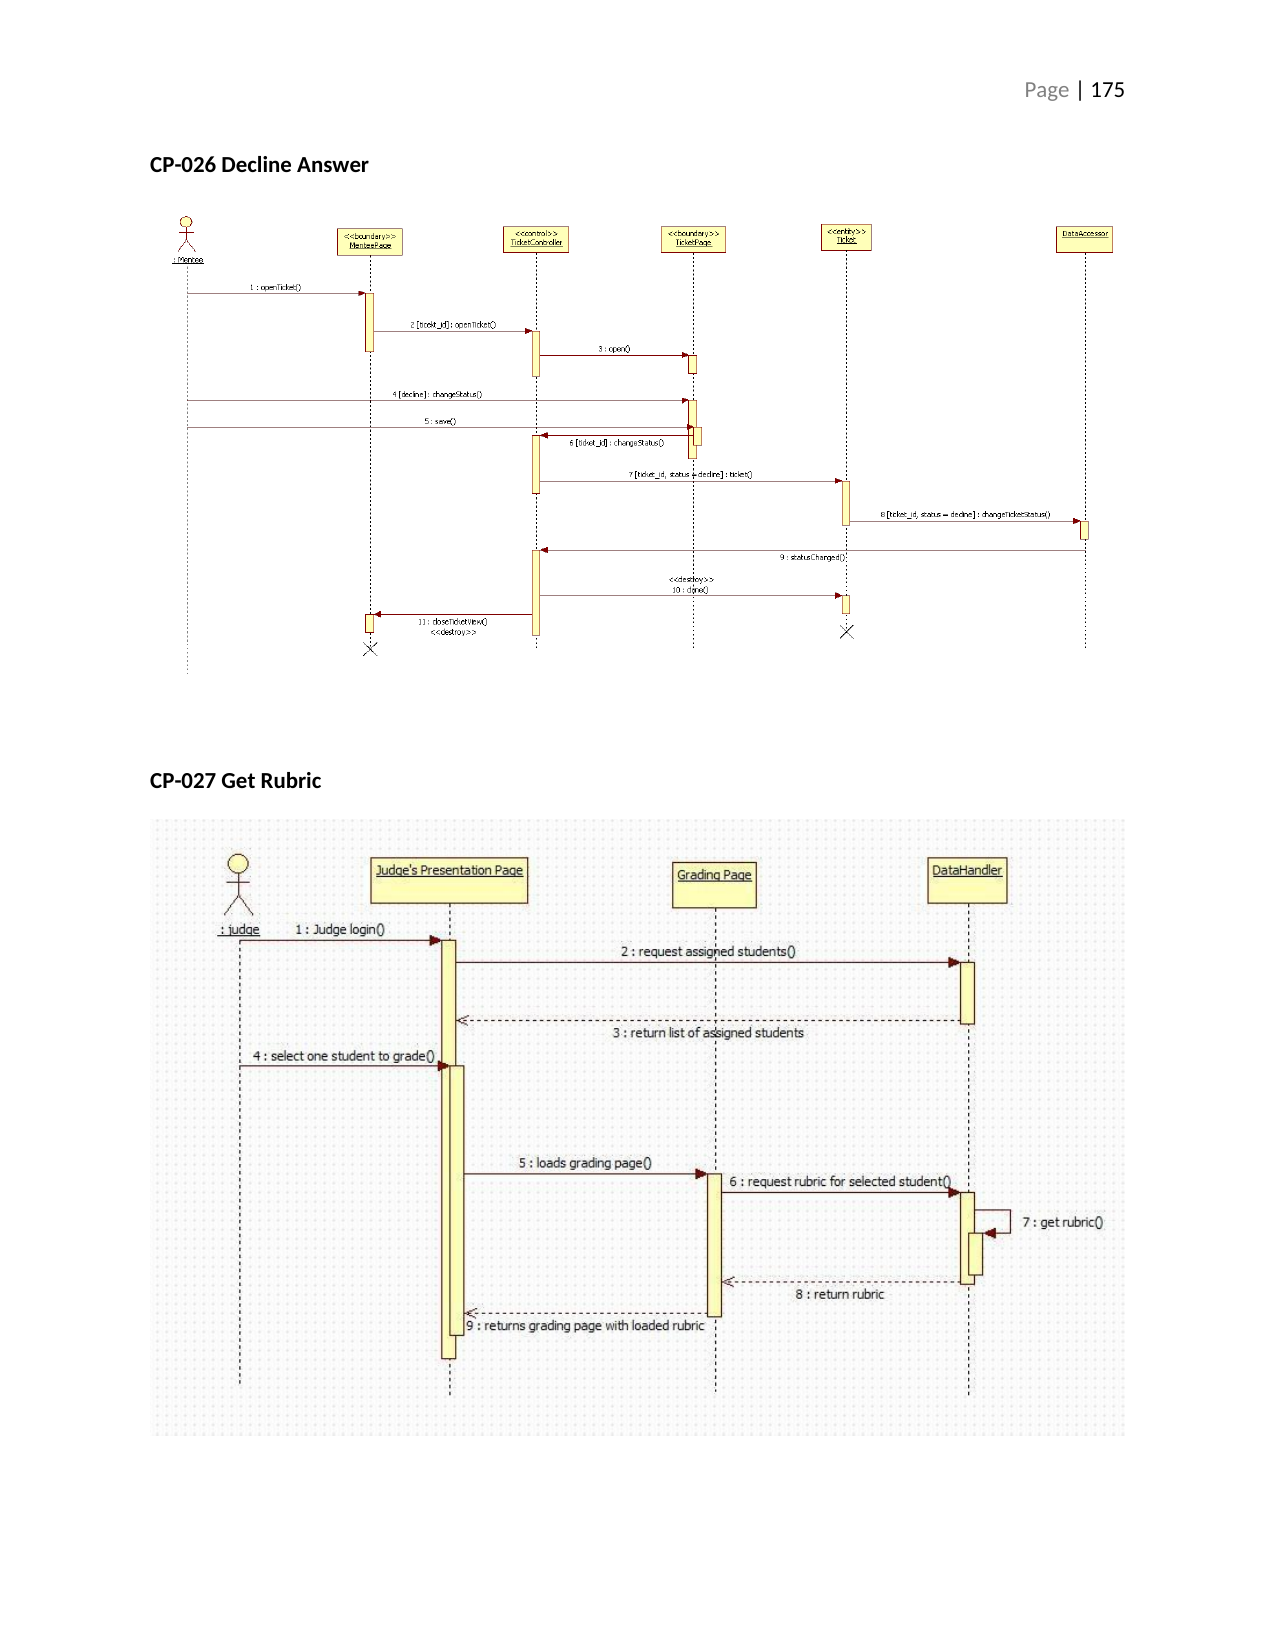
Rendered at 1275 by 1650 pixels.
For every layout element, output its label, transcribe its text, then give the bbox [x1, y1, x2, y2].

text CP-027 Get Rubric [150, 767, 1125, 794]
picture [150, 819, 1125, 1436]
picture [150, 203, 1125, 689]
text CP-026 Decline Answer [150, 150, 1125, 178]
